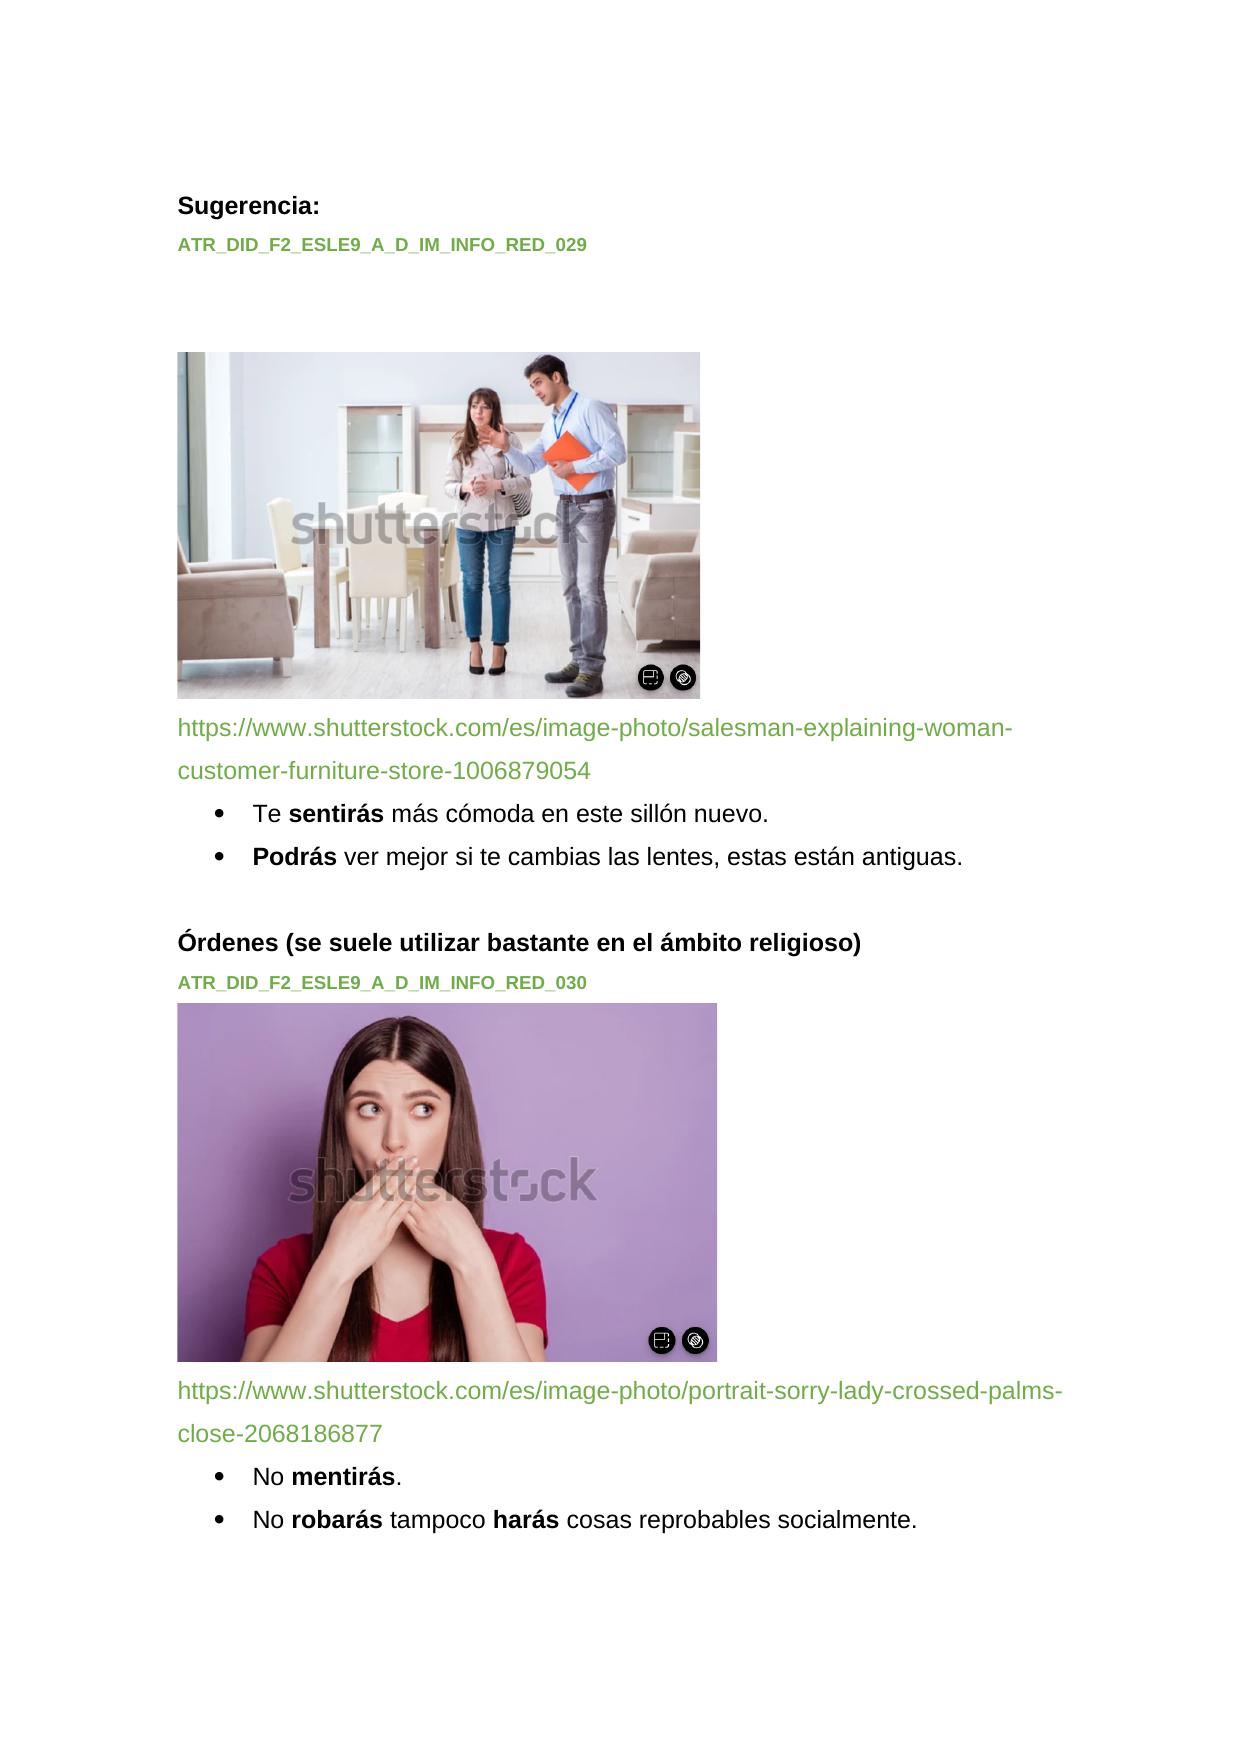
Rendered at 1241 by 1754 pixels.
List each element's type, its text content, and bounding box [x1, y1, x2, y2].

text ATR_DID_F2_ESLE9_A_D_IM_INFO_RED_029 [177, 234, 1078, 255]
list No robarás tampoco harás cosas reprobables socialmente. [215, 1505, 1078, 1534]
text Órdenes (se suele utilizar bastante en el ámbito religioso) [177, 928, 1078, 957]
text Sugerencia: [177, 191, 1078, 219]
text https://www.shutterstock.com/es/image-photo/salesman-explaining-woman-customer-furniture-store-1006879054 [177, 713, 1078, 784]
list No mentirás. [215, 1462, 1078, 1491]
text ATR_DID_F2_ESLE9_A_D_IM_INFO_RED_030 [177, 972, 1078, 993]
list Te sentirás más cómoda en este sillón nuevo. [215, 799, 1078, 828]
picture [177, 352, 701, 699]
text https://www.shutterstock.com/es/image-photo/portrait-sorry-lady-crossed-palms-close-2068186877 [177, 1376, 1078, 1447]
list Podrás ver mejor si te cambias las lentes, estas están antiguas. [215, 842, 1078, 871]
picture [177, 1003, 718, 1362]
